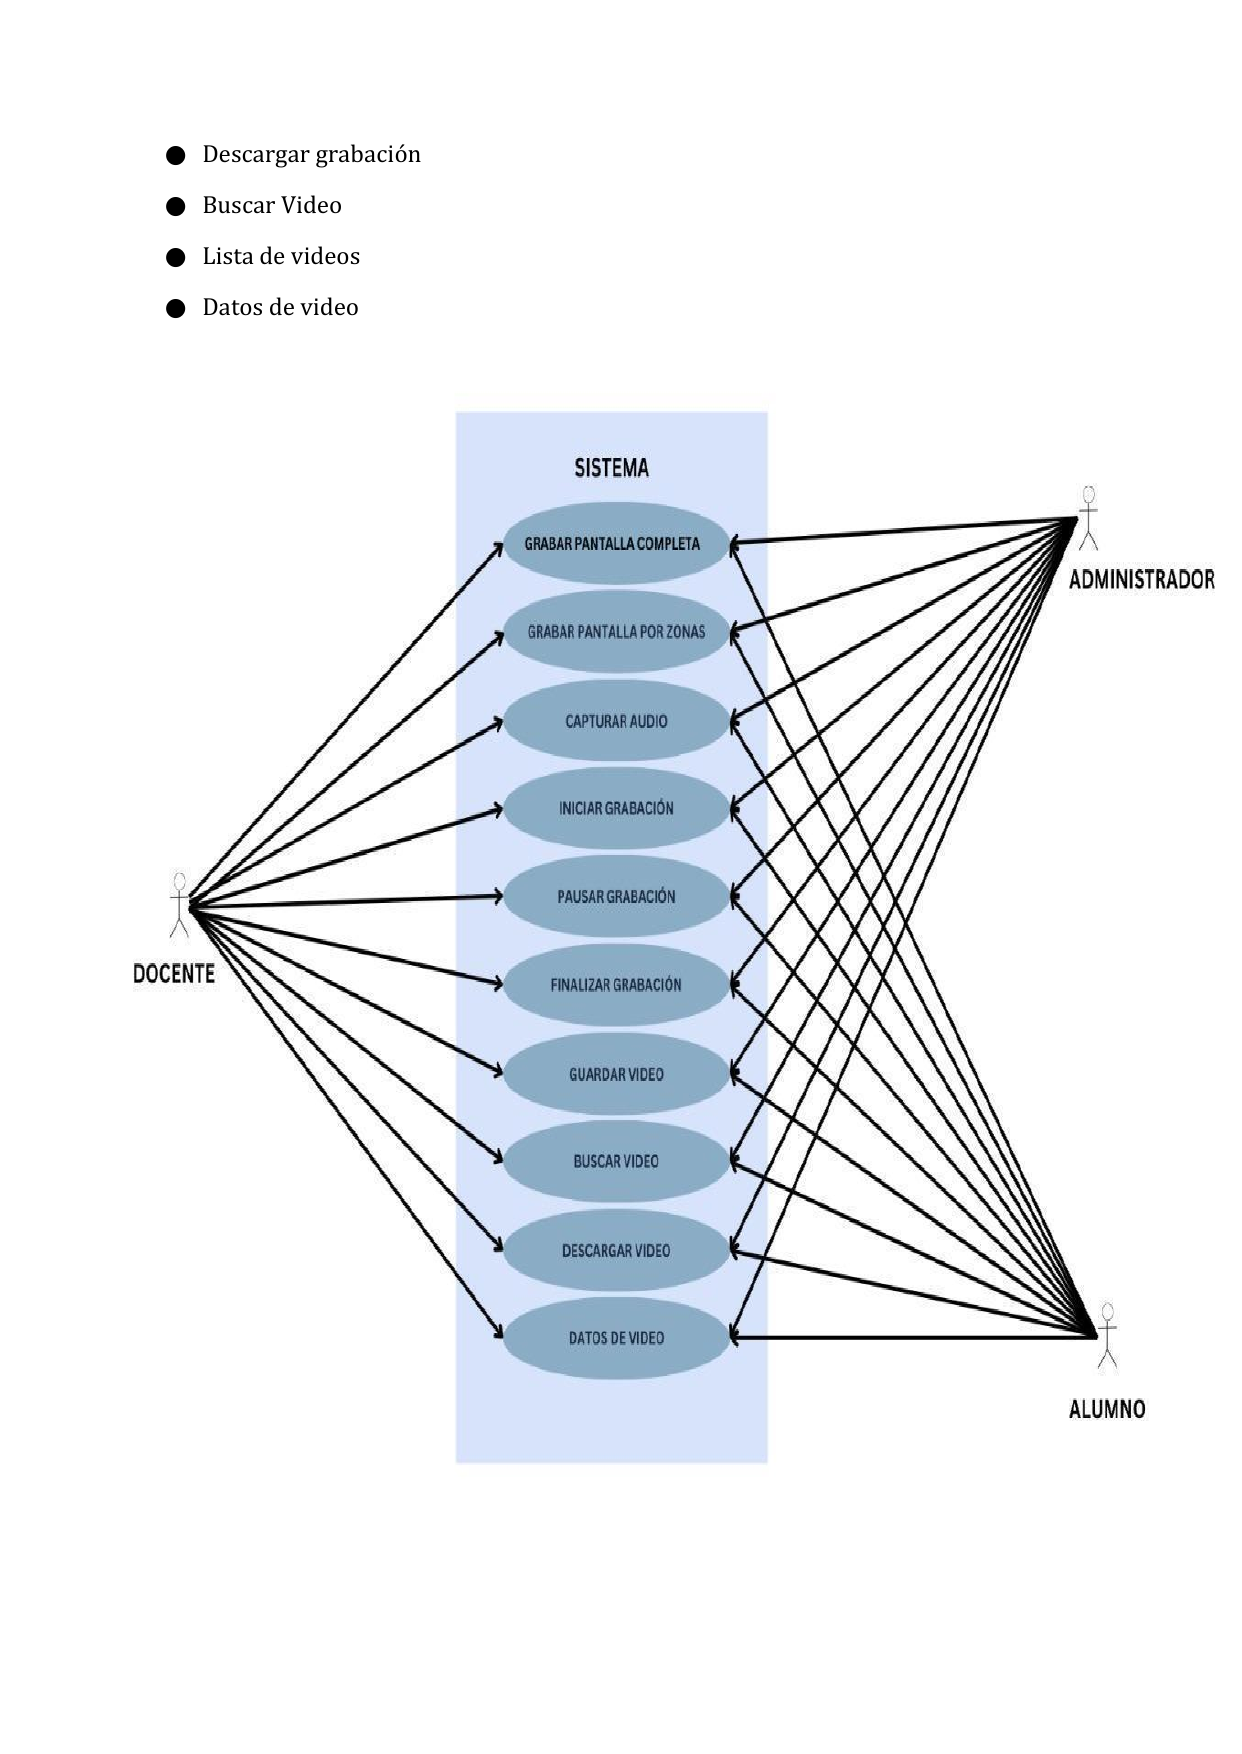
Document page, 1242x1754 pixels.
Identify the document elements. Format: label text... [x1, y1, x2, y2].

list Buscar Video [164, 176, 1152, 227]
list Descargar grabación [164, 125, 1152, 176]
list Lista de videos [164, 227, 1152, 279]
picture [127, 384, 1224, 1483]
list Datos de video [164, 279, 1152, 330]
